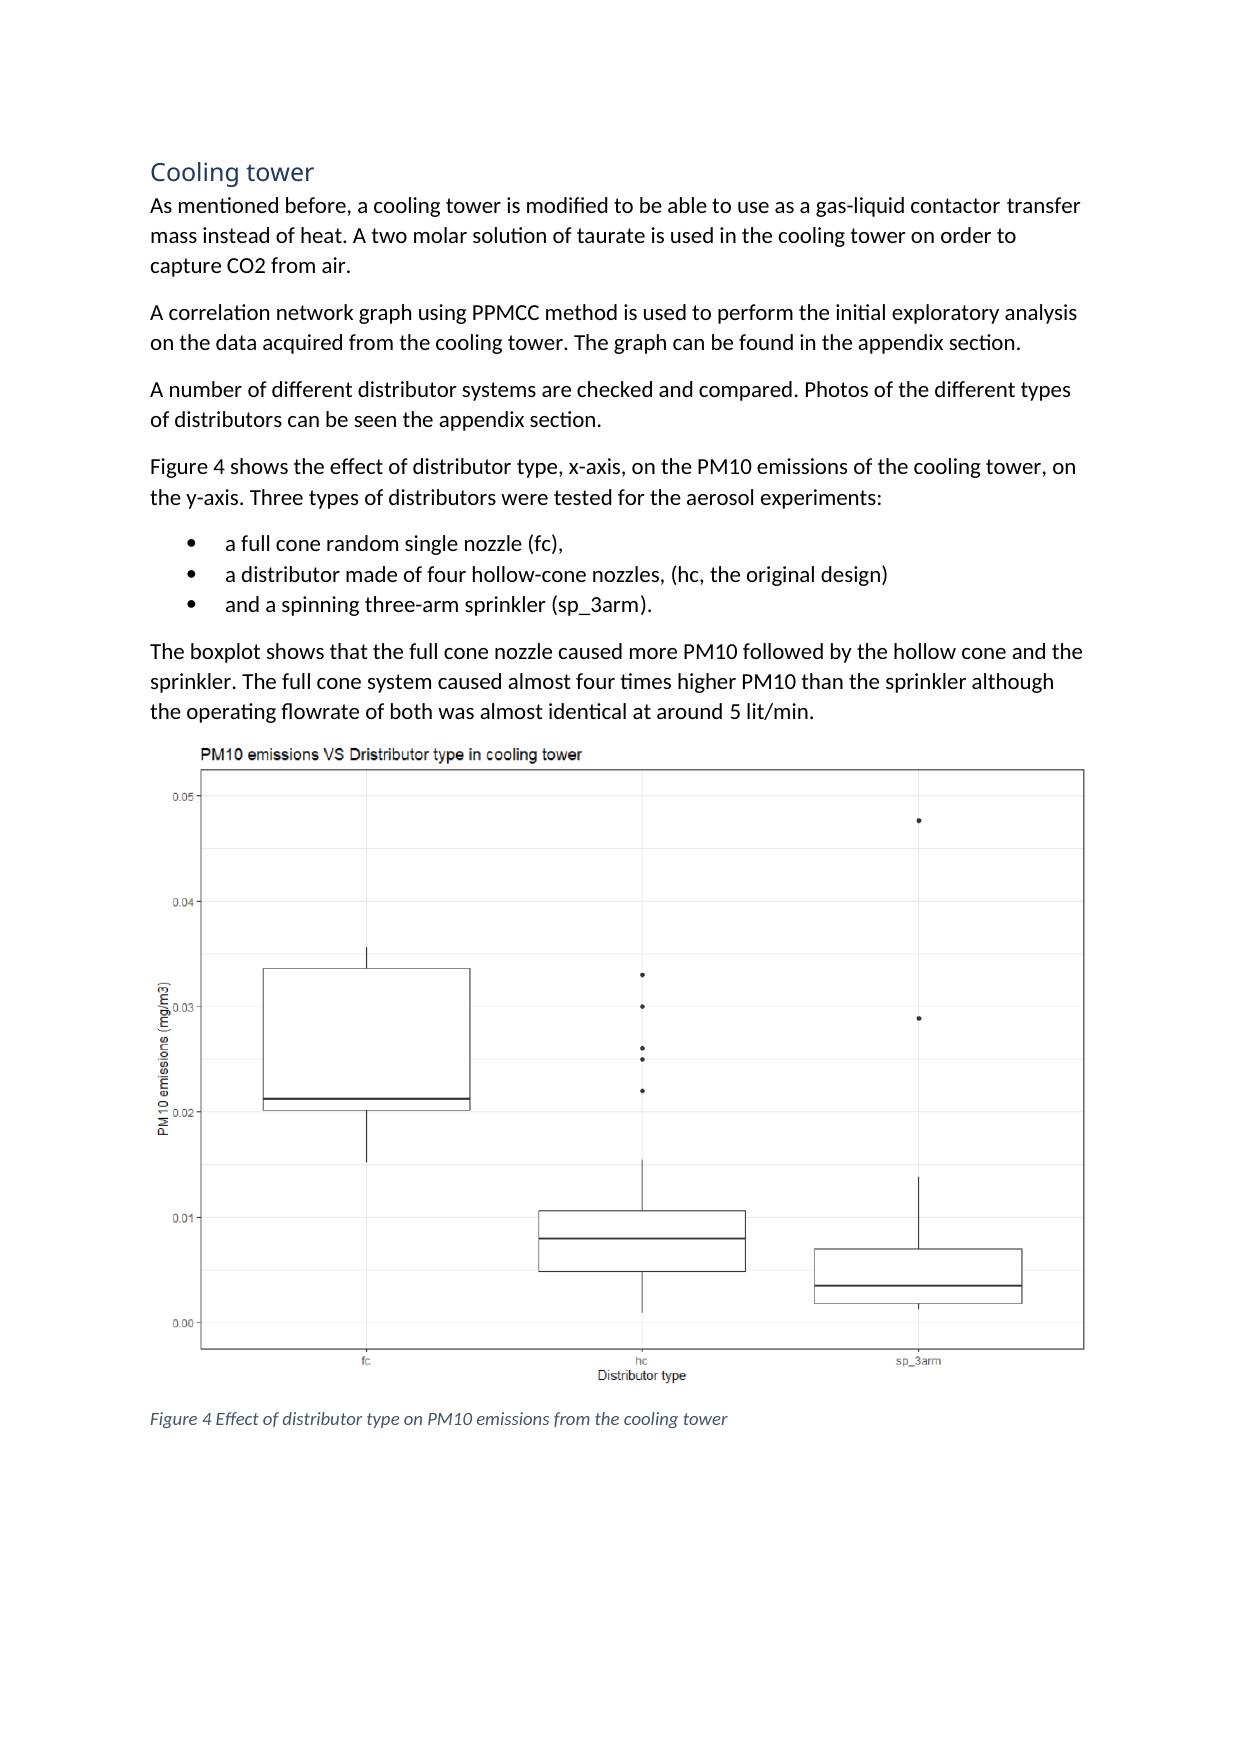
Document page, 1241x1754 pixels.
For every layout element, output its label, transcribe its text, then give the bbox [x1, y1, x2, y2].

text A number of different distributor systems are checked and compared. Photos of the different types of distributors can be seen the appendix section. [150, 375, 1090, 433]
picture [150, 744, 1091, 1388]
text The boxplot shows that the full cone nozzle caused more PM10 followed by the hollow cone and the sprinkler. The full cone system caused almost four times higher PM10 than the sprinkler although the operating flowrate of both was almost identical at around 5 lit/min. [150, 637, 1090, 725]
list and a spinning three-arm sprinkler (sp_3arm). [187, 590, 1090, 618]
text As mentioned before, a cooling tower is modified to be able to use as a gas-liquid contactor transfer mass instead of heat. A two molar solution of taurate is used in the cooling tower on order to capture CO2 from air. [150, 191, 1090, 279]
text A correlation network graph using PPMCC method is used to perform the initial exploratory analysis on the data acquired from the cooling tower. The graph can be found in the appendix section. [150, 298, 1090, 356]
list a distributor made of four hollow-cone nozzles, (hc, the original design) [187, 560, 1090, 588]
subtitle Cooling tower [150, 154, 1090, 188]
list a full cone random single nozzle (fc), [187, 529, 1090, 557]
